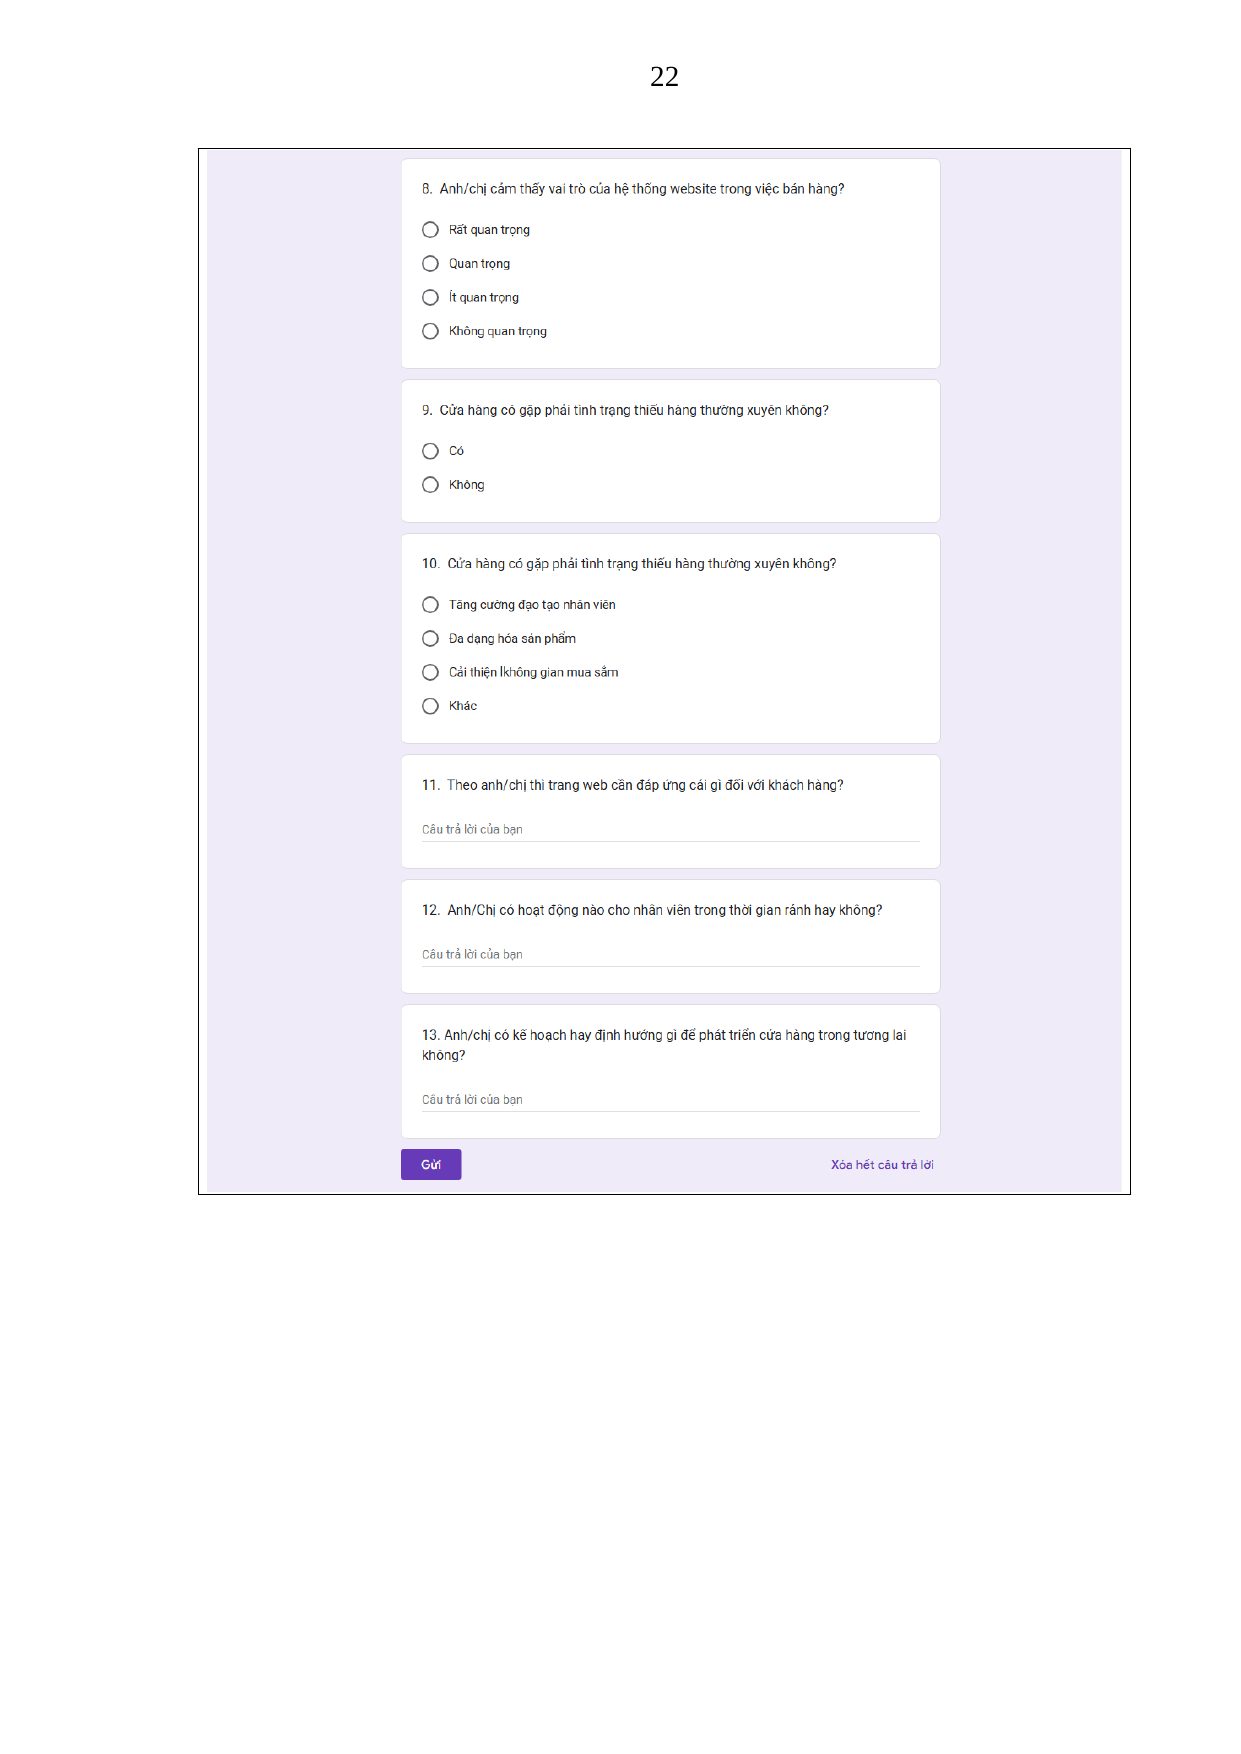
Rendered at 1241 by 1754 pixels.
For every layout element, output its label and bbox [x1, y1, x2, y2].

picture [207, 150, 1122, 1192]
